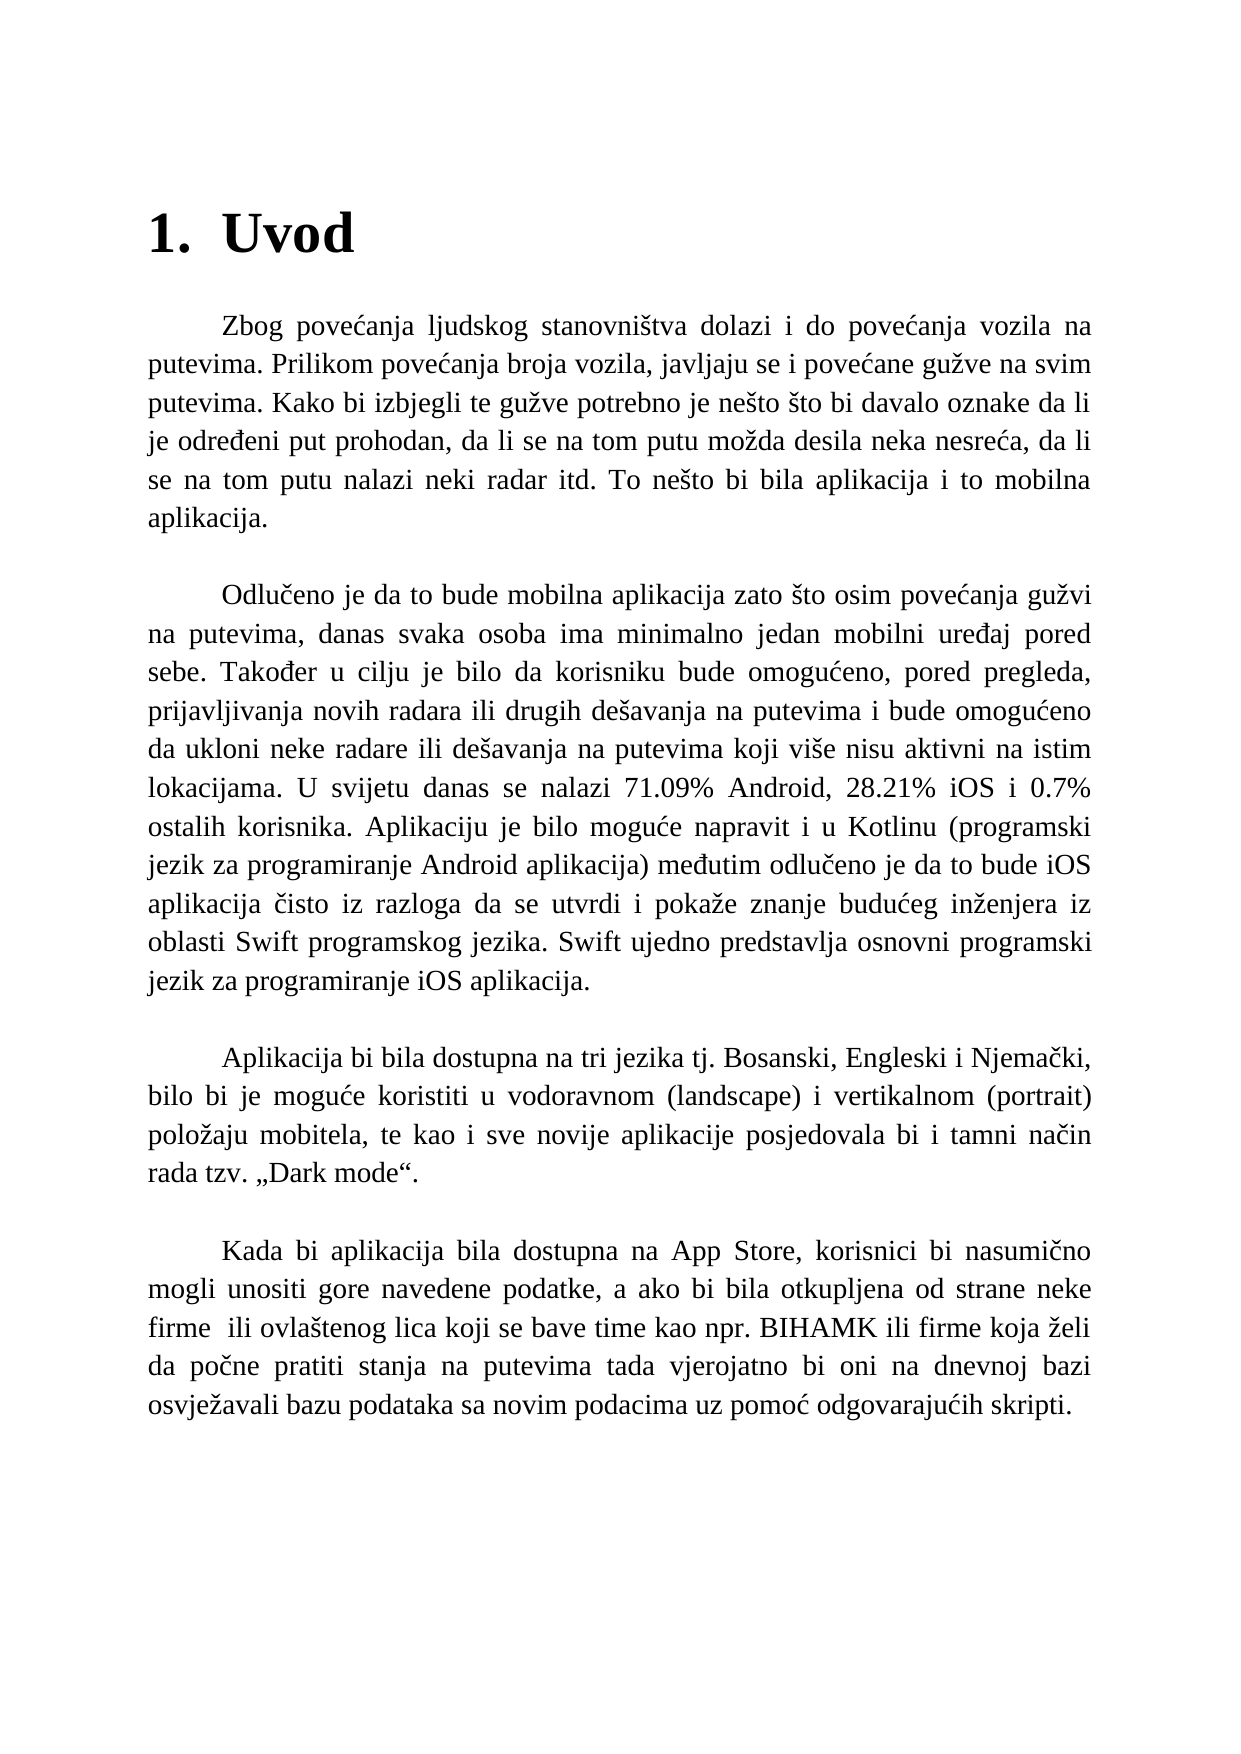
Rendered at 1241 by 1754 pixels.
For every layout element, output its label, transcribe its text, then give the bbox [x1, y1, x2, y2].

subtitle Uvod [148, 198, 1093, 265]
text Odlučeno je da to bude mobilna aplikacija zato što osim povećanja gužvi na putevima, danas svaka osoba ima minimalno jedan mobilni uređaj pored sebe. Također u cilju je bilo da korisniku bude omogućeno, pored pregleda, prijavljivanja novih radara ili drugih dešavanja na putevima i bude omogućeno da ukloni neke radare ili dešavanja na putevima koji više nisu aktivni na istim lokacijama. U svijetu danas se nalazi 71.09% Android, 28.21% iOS i 0.7% ostalih korisnika. Aplikaciju je bilo moguće napravit i u Kotlinu (programski jezik za programiranje Android aplikacija) međutim odlučeno je da to bude iOS aplikacija čisto iz razloga da se utvrdi i pokaže znanje budućeg inženjera iz oblasti Swift programskog jezika. Swift ujedno predstavlja osnovni programski jezik za programiranje iOS aplikacija. [148, 577, 1093, 996]
text Aplikacija bi bila dostupna na tri jezika tj. Bosanski, Engleski i Njemački, bilo bi je moguće koristiti u vodoravnom (landscape) i vertikalnom (portrait) položaju mobitela, te kao i sve novije aplikacije posjedovala bi i tamni način rada tzv. „Dark mode“. [148, 1040, 1093, 1189]
text Kada bi aplikacija bila dostupna na App Store, korisnici bi nasumično mogli unositi gore navedene podatke, a ako bi bila otkupljena od strane neke firme ili ovlaštenog lica koji se bave time kao npr. BIHAMK ili firme koja želi da počne pratiti stanja na putevima tada vjerojatno bi oni na dnevnoj bazi osvježavali bazu podataka sa novim podacima uz pomoć odgovarajućih skripti. [148, 1233, 1093, 1420]
text Zbog povećanja ljudskog stanovništva dolazi i do povećanja vozila na putevima. Prilikom povećanja broja vozila, javljaju se i povećane gužve na svim putevima. Kako bi izbjegli te gužve potrebno je nešto što bi davalo oznake da li je određeni put prohodan, da li se na tom putu možda desila neka nesreća, da li se na tom putu nalazi neki radar itd. To nešto bi bila aplikacija i to mobilna aplikacija. [148, 308, 1093, 534]
